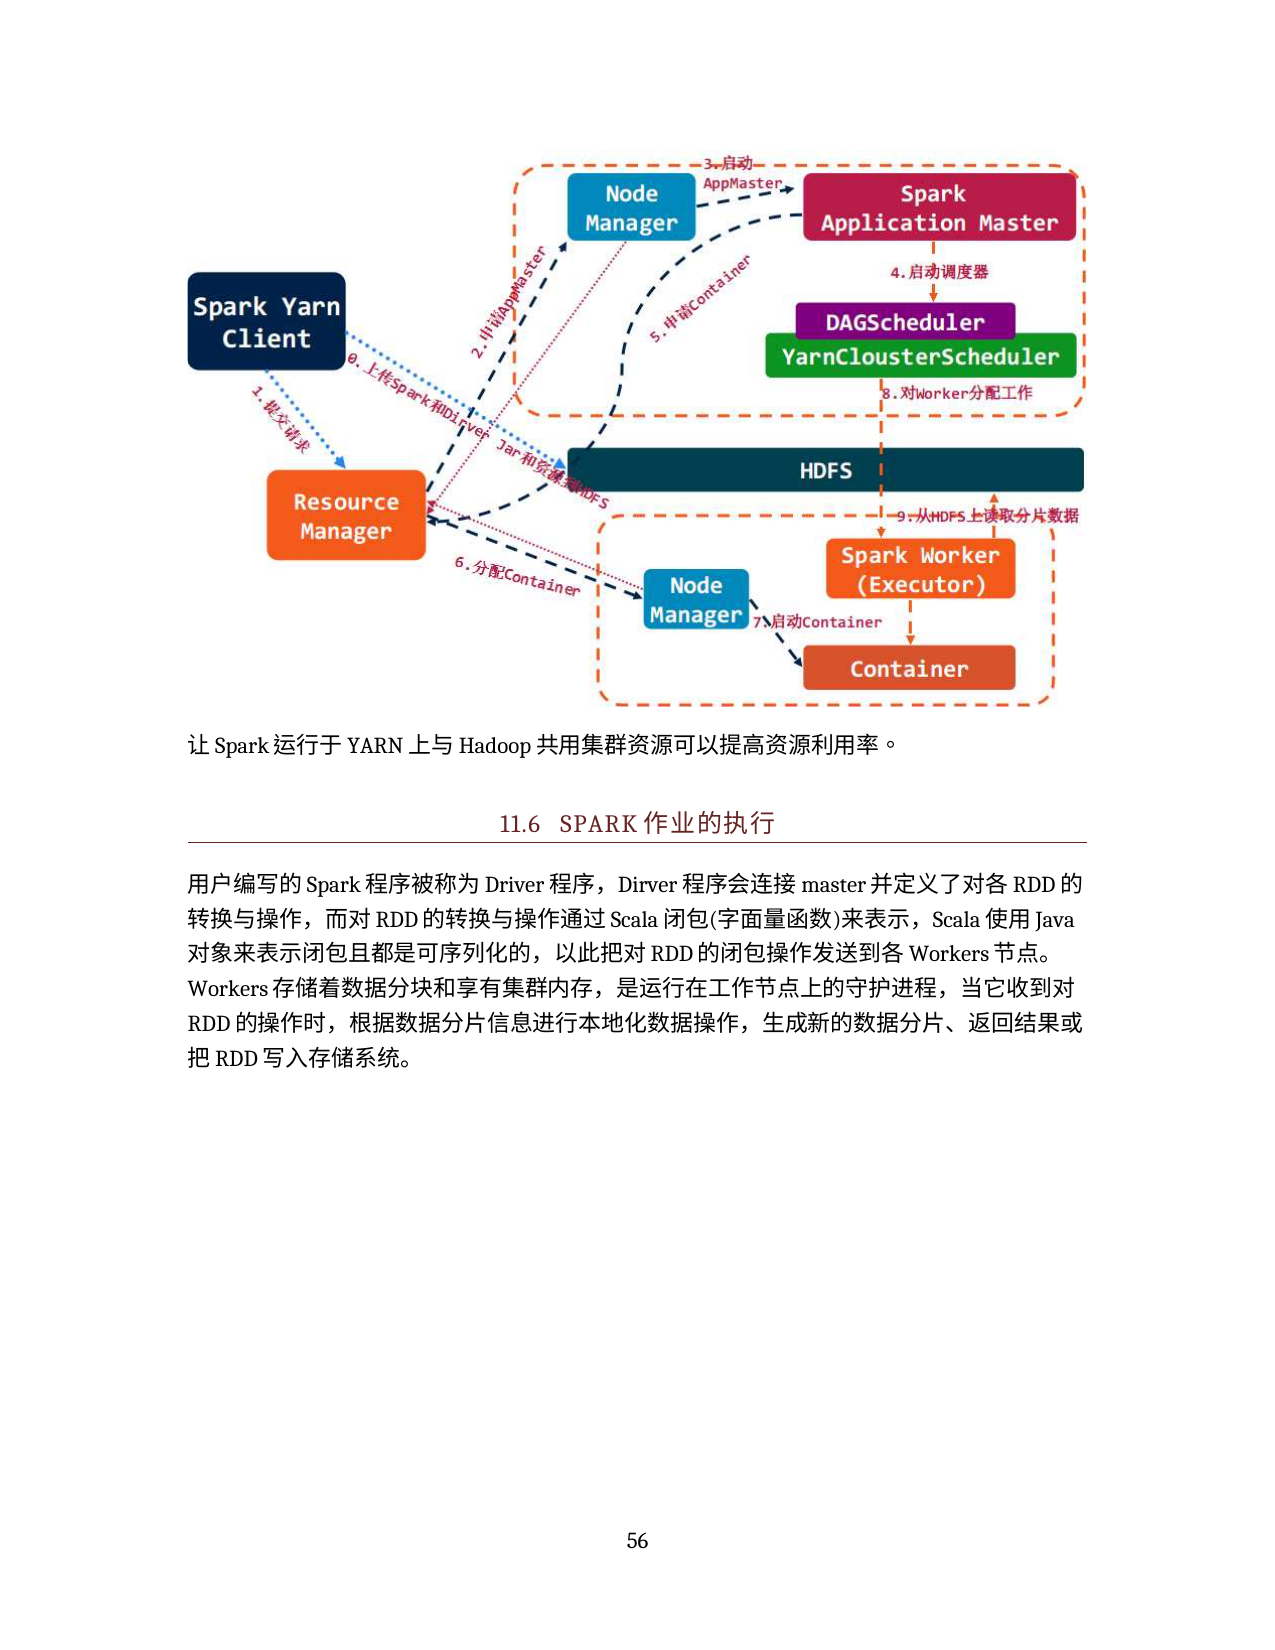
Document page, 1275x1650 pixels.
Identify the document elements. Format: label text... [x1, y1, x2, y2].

subtitle Spark作业的执行 [187, 804, 1087, 843]
text 用户编写的Spark程序被称为Driver程序，Dirver程序会连接master并定义了对各RDD的转换与操作，而对RDD的转换与操作通过Scala闭包(字面量函数)来表示，Scala使用Java对象来表示闭包且都是可序列化的，以此把对RDD的闭包操作发送到各Workers节点。 Workers存储着数据分块和享有集群内存，是运行在工作节点上的守护进程，当它收到对RDD的操作时，根据数据分片信息进行本地化数据操作，生成新的数据分片、返回结果或把RDD写入存储系统。 [187, 866, 1087, 1073]
picture [187, 150, 1088, 707]
text 让Spark运行于YARN上与Hadoop共用集群资源可以提高资源利用率。 [187, 729, 1087, 760]
